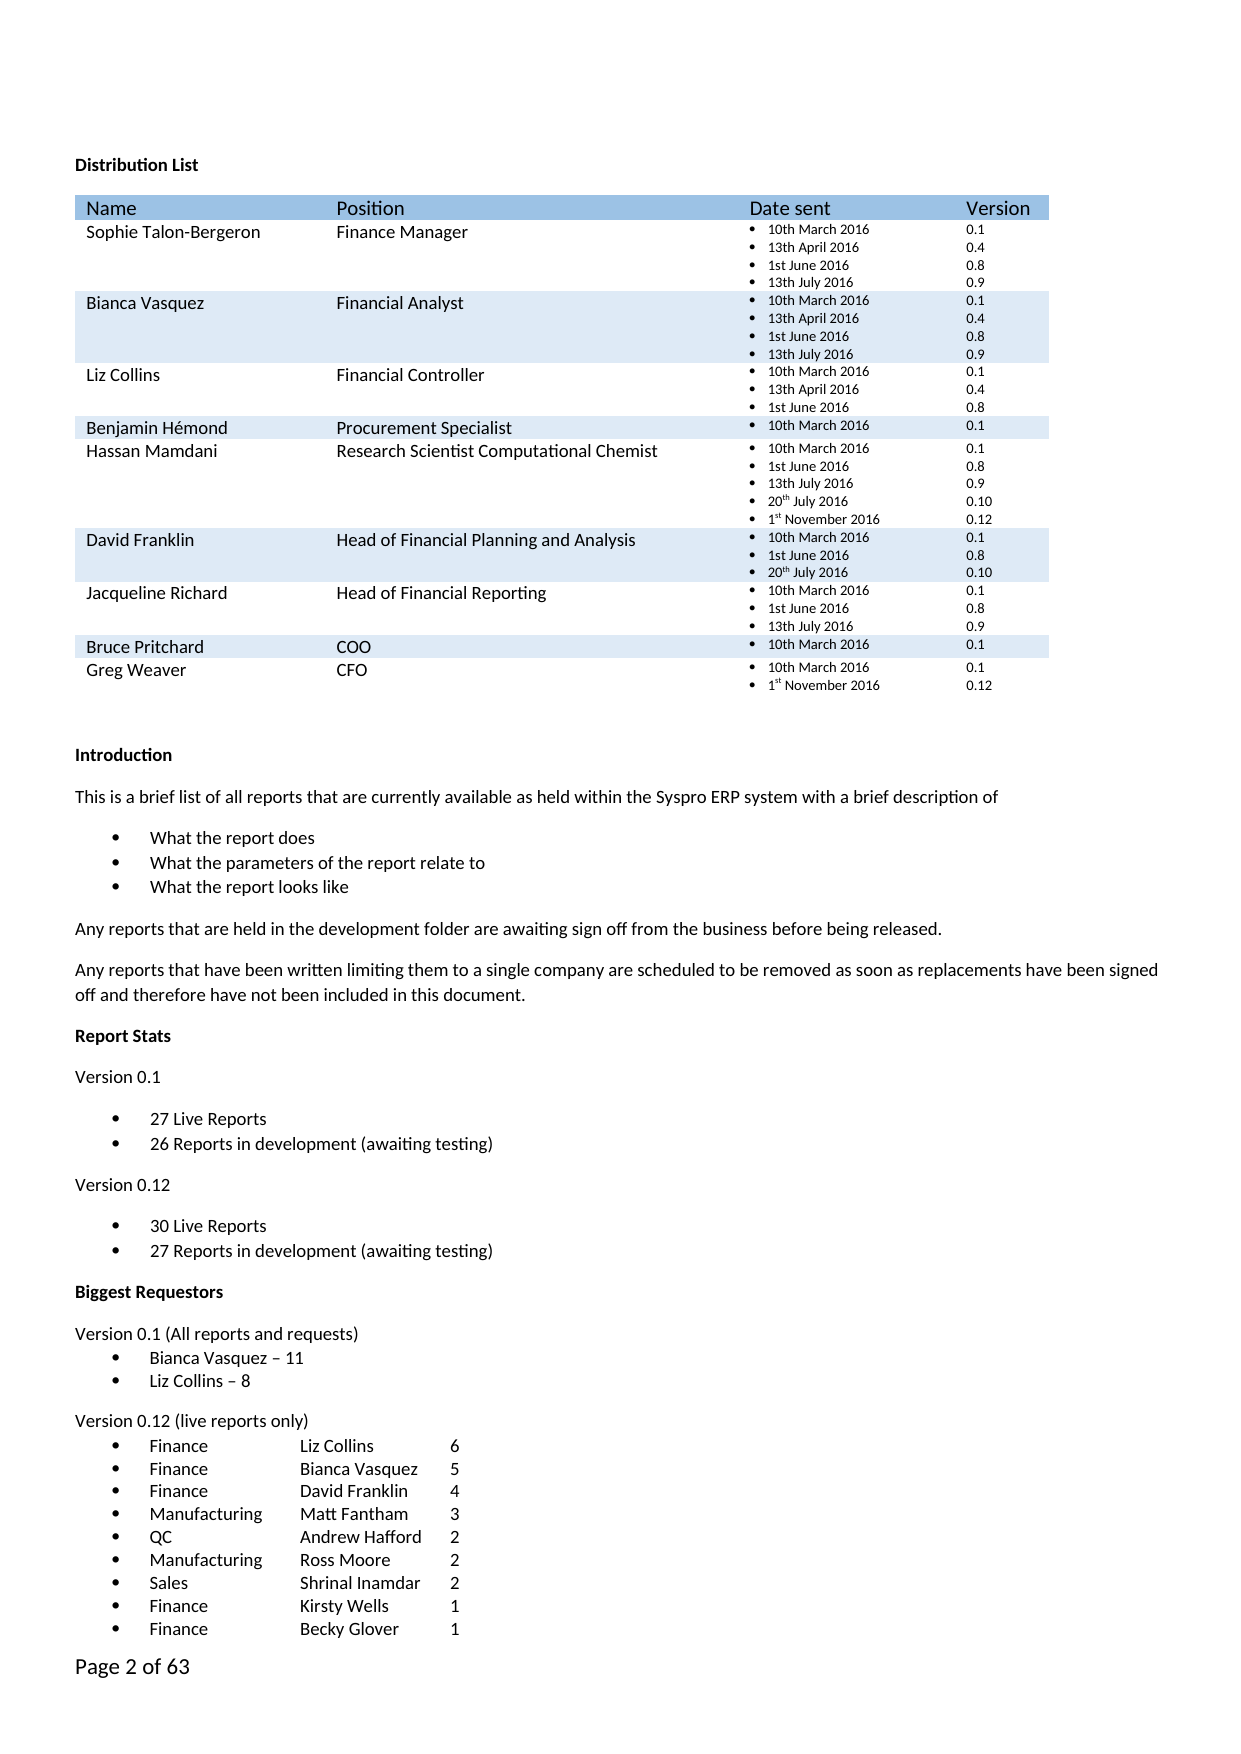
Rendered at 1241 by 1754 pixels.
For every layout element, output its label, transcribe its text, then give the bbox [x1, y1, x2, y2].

table_cell Benjamin Hémond [75, 416, 325, 439]
list Finance Bianca Vasquez 5 [112, 1457, 1165, 1479]
table_cell 13th July 2016 [738, 274, 955, 291]
table_cell Research Scientist Computational Chemist [325, 439, 738, 528]
table_cell 1st June 2016 [738, 398, 955, 416]
text Version 0.1 (All reports and requests) [75, 1322, 1165, 1345]
table_cell 0.9 [955, 345, 1049, 363]
list Finance Becky Glover 1 [112, 1617, 1165, 1640]
table_cell Financial Analyst [325, 291, 738, 363]
table_cell 10th March 2016 [738, 363, 955, 381]
text This is a brief list of all reports that are currently available as held within the Syspro ERP system with a brief description of [75, 785, 1165, 808]
table_cell 0.4 [955, 381, 1049, 398]
table_cell Head of Financial Reporting [325, 582, 738, 635]
table_cell 0.1 [955, 439, 1049, 457]
table_cell 10th March 2016 [738, 439, 955, 457]
list Finance Kirsty Wells 1 [112, 1594, 1165, 1617]
list 27 Reports in development (awaiting testing) [112, 1239, 1165, 1262]
table_cell Hassan Mamdani [75, 439, 325, 528]
list What the parameters of the report relate to [112, 851, 1165, 874]
table_cell 10th March 2016 [738, 635, 955, 658]
table_cell 1st June 2016 [738, 327, 955, 345]
table_cell 10th March 2016 [738, 220, 955, 238]
table_cell 20th July 2016 [738, 493, 955, 510]
table_cell COO [325, 635, 738, 658]
table_cell 0.8 [955, 327, 1049, 345]
table_cell 10th March 2016 [738, 528, 955, 546]
table_cell 0.12 [955, 510, 1049, 528]
text Distribution List [75, 153, 1165, 176]
table_cell 13th July 2016 [738, 617, 955, 635]
table_cell 0.8 [955, 256, 1049, 274]
list 26 Reports in development (awaiting testing) [112, 1132, 1165, 1155]
table_cell 0.10 [955, 493, 1049, 510]
table_cell 0.8 [955, 599, 1049, 617]
table_cell David Franklin [75, 528, 325, 582]
table_header Position [325, 195, 738, 220]
table_cell 0.9 [955, 617, 1049, 635]
table_cell 1st June 2016 [738, 457, 955, 475]
table_cell Jacqueline Richard [75, 582, 325, 635]
table_cell Bianca Vasquez [75, 291, 325, 363]
list Bianca Vasquez – 11 [112, 1347, 1165, 1369]
table_cell Liz Collins [75, 363, 325, 416]
table_cell 1st June 2016 [738, 599, 955, 617]
table_cell 0.8 [955, 457, 1049, 475]
text Report Stats [75, 1024, 1165, 1047]
list 27 Live Reports [112, 1107, 1165, 1130]
table_cell 0.4 [955, 309, 1049, 327]
table_cell 0.1 [955, 658, 1049, 676]
list Manufacturing Ross Moore 2 [112, 1548, 1165, 1571]
table_header Name [75, 195, 325, 220]
table_cell 0.1 [955, 363, 1049, 381]
table_cell Greg Weaver [75, 658, 325, 693]
table_cell 0.8 [955, 546, 1049, 564]
table_cell 0.1 [955, 582, 1049, 599]
table_cell 13th April 2016 [738, 309, 955, 327]
table_cell CFO [325, 658, 738, 693]
list Liz Collins – 8 [112, 1369, 1165, 1392]
table_cell 10th March 2016 [738, 582, 955, 599]
list Manufacturing Matt Fantham 3 [112, 1502, 1165, 1525]
table_cell 0.1 [955, 416, 1049, 439]
table_cell 13th July 2016 [738, 475, 955, 492]
table_cell 0.8 [955, 398, 1049, 416]
table_cell 13th July 2016 [738, 345, 955, 363]
table_cell 0.9 [955, 274, 1049, 291]
table_cell 10th March 2016 [738, 416, 955, 439]
table_cell 0.1 [955, 220, 1049, 238]
table_cell 20th July 2016 [738, 564, 955, 582]
text Any reports that are held in the development folder are awaiting sign off from the business before being released. [75, 917, 1165, 940]
text Biggest Requestors [75, 1281, 1165, 1303]
text Introduction [75, 743, 1165, 766]
table_header Version [955, 195, 1049, 220]
table_cell 1st November 2016 [738, 676, 955, 693]
table_cell Financial Controller [325, 363, 738, 416]
table_cell 13th April 2016 [738, 238, 955, 256]
table_cell 0.1 [955, 528, 1049, 546]
table_cell 0.9 [955, 475, 1049, 492]
list What the report does [112, 826, 1165, 849]
text Version 0.12 [75, 1173, 1165, 1196]
table_cell 0.10 [955, 564, 1049, 582]
table_cell 0.4 [955, 238, 1049, 256]
table_cell 1st June 2016 [738, 256, 955, 274]
table_cell 0.12 [955, 676, 1049, 693]
table_cell 1st November 2016 [738, 510, 955, 528]
table_cell Finance Manager [325, 220, 738, 291]
text Any reports that have been written limiting them to a single company are scheduled to be removed as soon as replacements have been signed off and therefore have not been included in this document. [75, 958, 1165, 1006]
table_cell 0.1 [955, 291, 1049, 309]
table_cell Procurement Specialist [325, 416, 738, 439]
list Sales Shrinal Inamdar 2 [112, 1571, 1165, 1594]
list Finance David Franklin 4 [112, 1479, 1165, 1502]
table_cell Sophie Talon-Bergeron [75, 220, 325, 291]
table_cell 13th April 2016 [738, 381, 955, 398]
list 30 Live Reports [112, 1214, 1165, 1237]
table_header Date sent [738, 195, 955, 220]
text Version 0.12 (live reports only) [75, 1409, 1165, 1432]
table_cell 10th March 2016 [738, 658, 955, 676]
table_cell Bruce Pritchard [75, 635, 325, 658]
table_cell 1st June 2016 [738, 546, 955, 564]
text Version 0.1 [75, 1066, 1165, 1089]
list What the report looks like [112, 876, 1165, 898]
list QC Andrew Hafford 2 [112, 1525, 1165, 1548]
table_cell 10th March 2016 [738, 291, 955, 309]
table_cell 0.1 [955, 635, 1049, 658]
table_cell Head of Financial Planning and Analysis [325, 528, 738, 582]
list Finance Liz Collins 6 [112, 1434, 1165, 1457]
